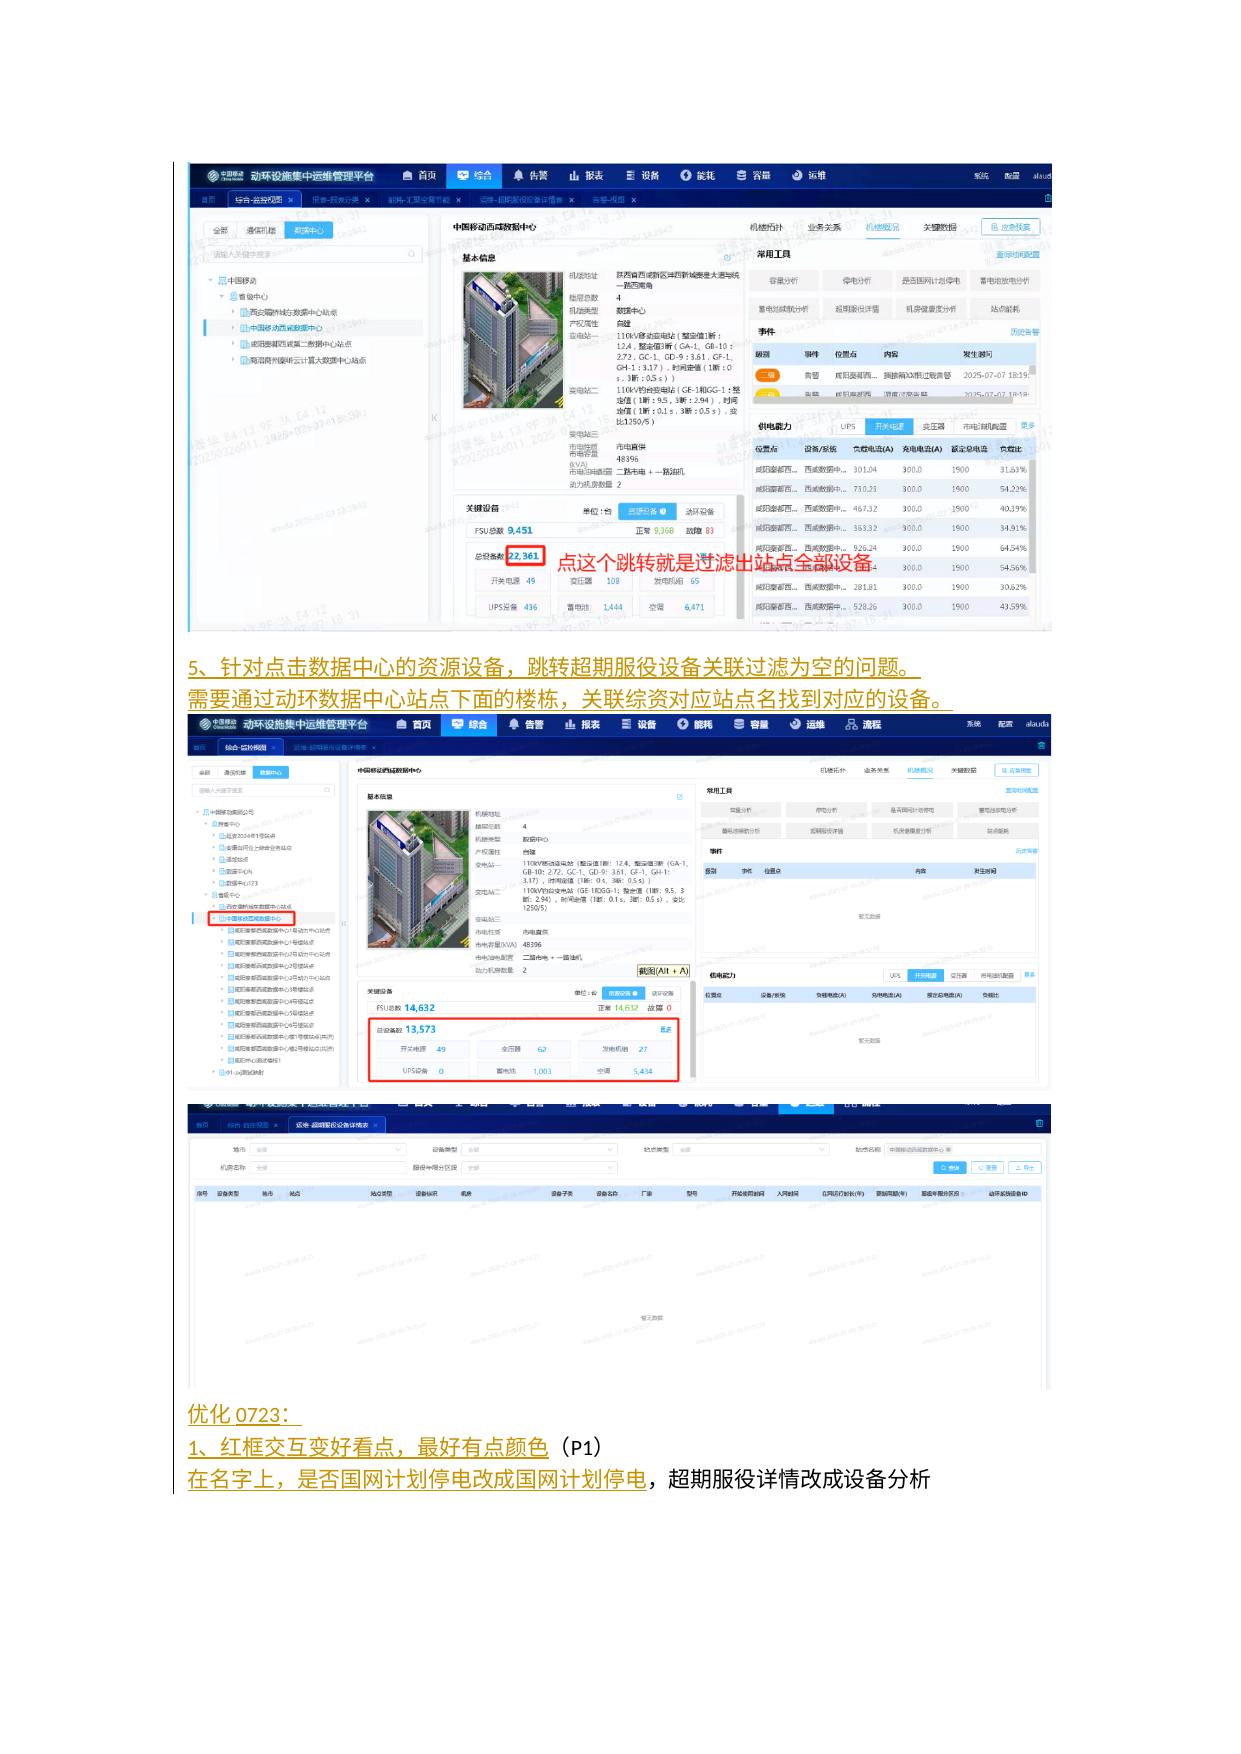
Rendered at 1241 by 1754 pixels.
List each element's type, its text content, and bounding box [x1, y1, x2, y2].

picture [187, 714, 1052, 1091]
list ，超期服役详情改成设备分析 [187, 1462, 1053, 1494]
picture [187, 162, 1052, 632]
list （P1） [187, 1429, 1053, 1462]
picture [187, 1104, 1051, 1389]
